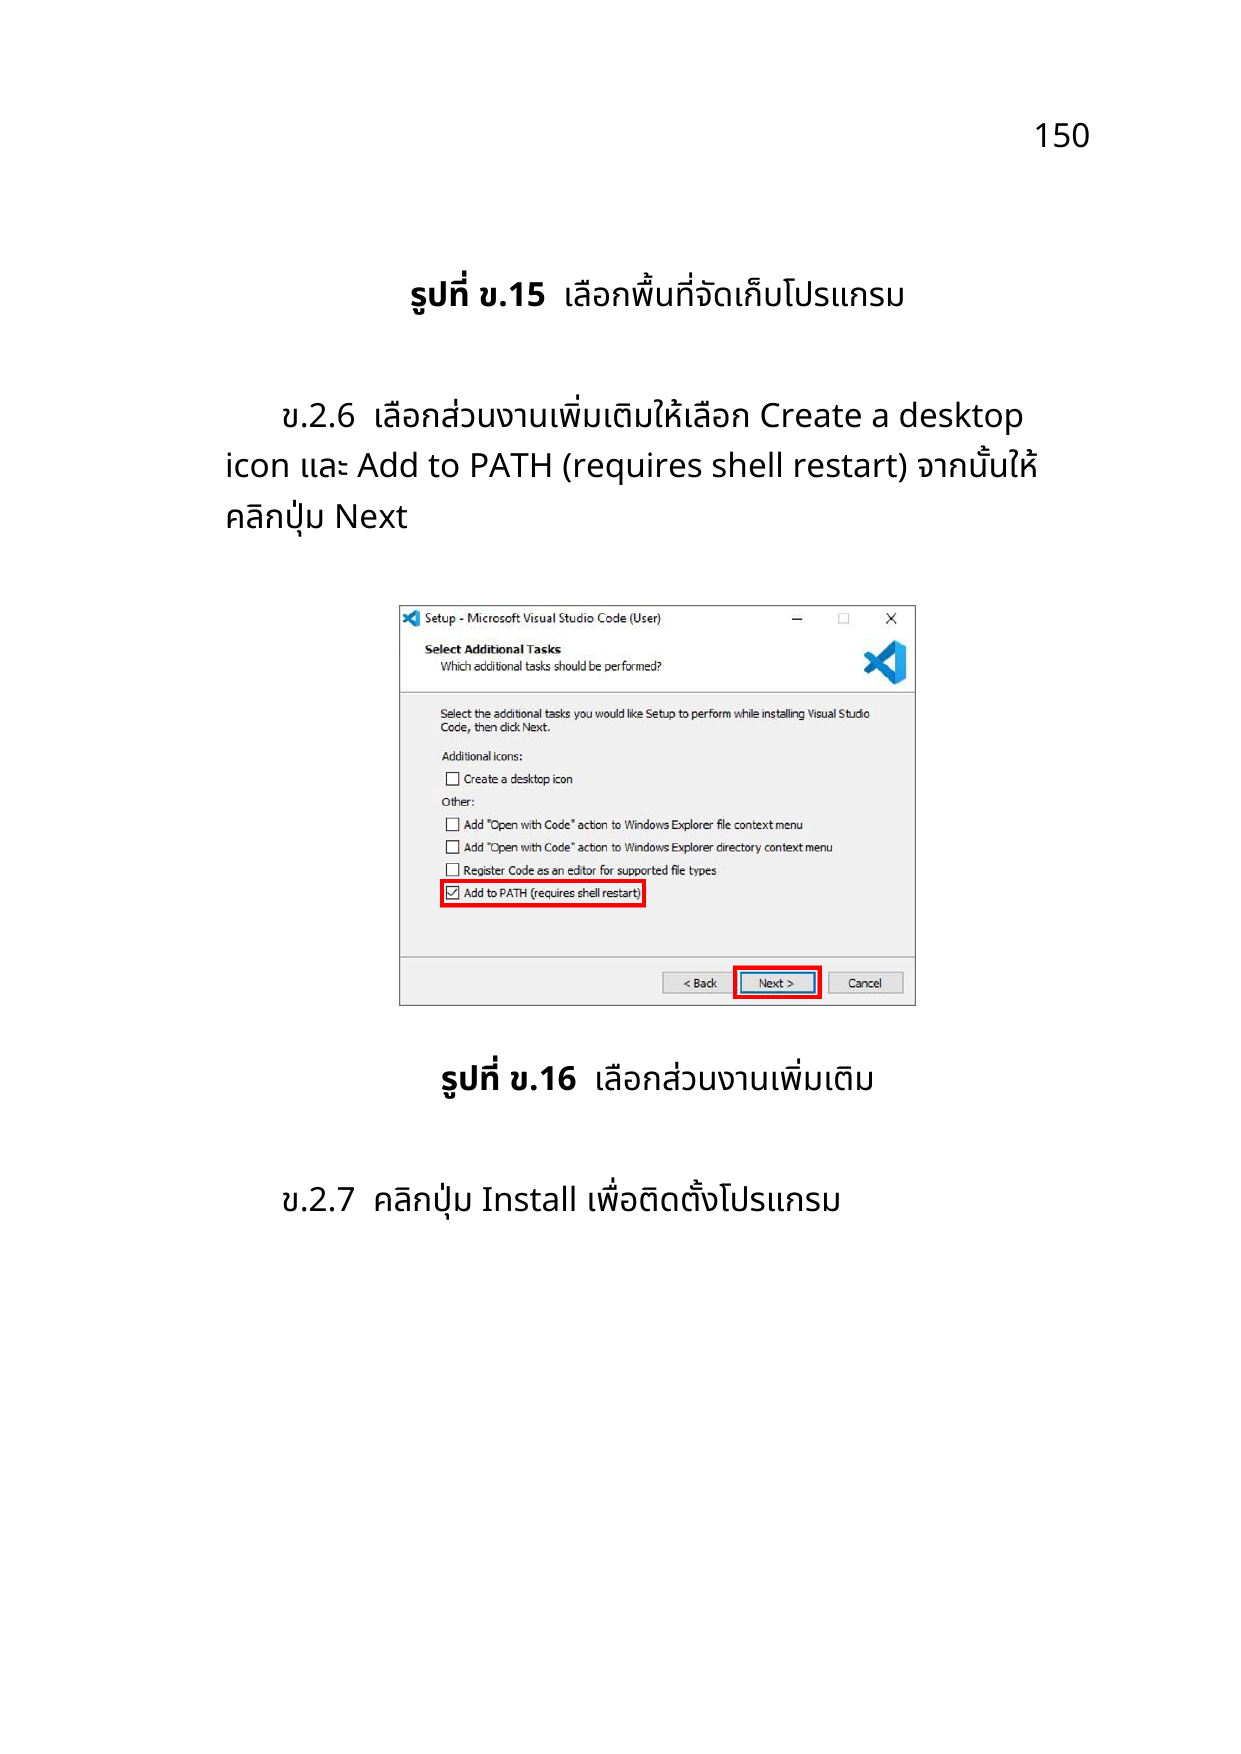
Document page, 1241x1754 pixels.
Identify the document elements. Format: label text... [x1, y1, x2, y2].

picture [396, 601, 919, 1010]
text รูปที่ ข.15 เลือกพื้นที่จัดเก็บโปรแกรม [225, 270, 1090, 321]
subtitle ข.2.6 เลือกส่วนงานเพิ่มเติมให้เลือก Create a desktop icon และ Add to PATH (requires shell restart) จากนั้นให้คลิกปุ่ม Next [225, 391, 1090, 543]
text รูปที่ ข.16 เลือกส่วนงานเพิ่มเติม [225, 1055, 1090, 1105]
subtitle ข.2.7 คลิกปุ่ม Install เพื่อติดตั้งโปรแกรม [225, 1176, 1090, 1226]
